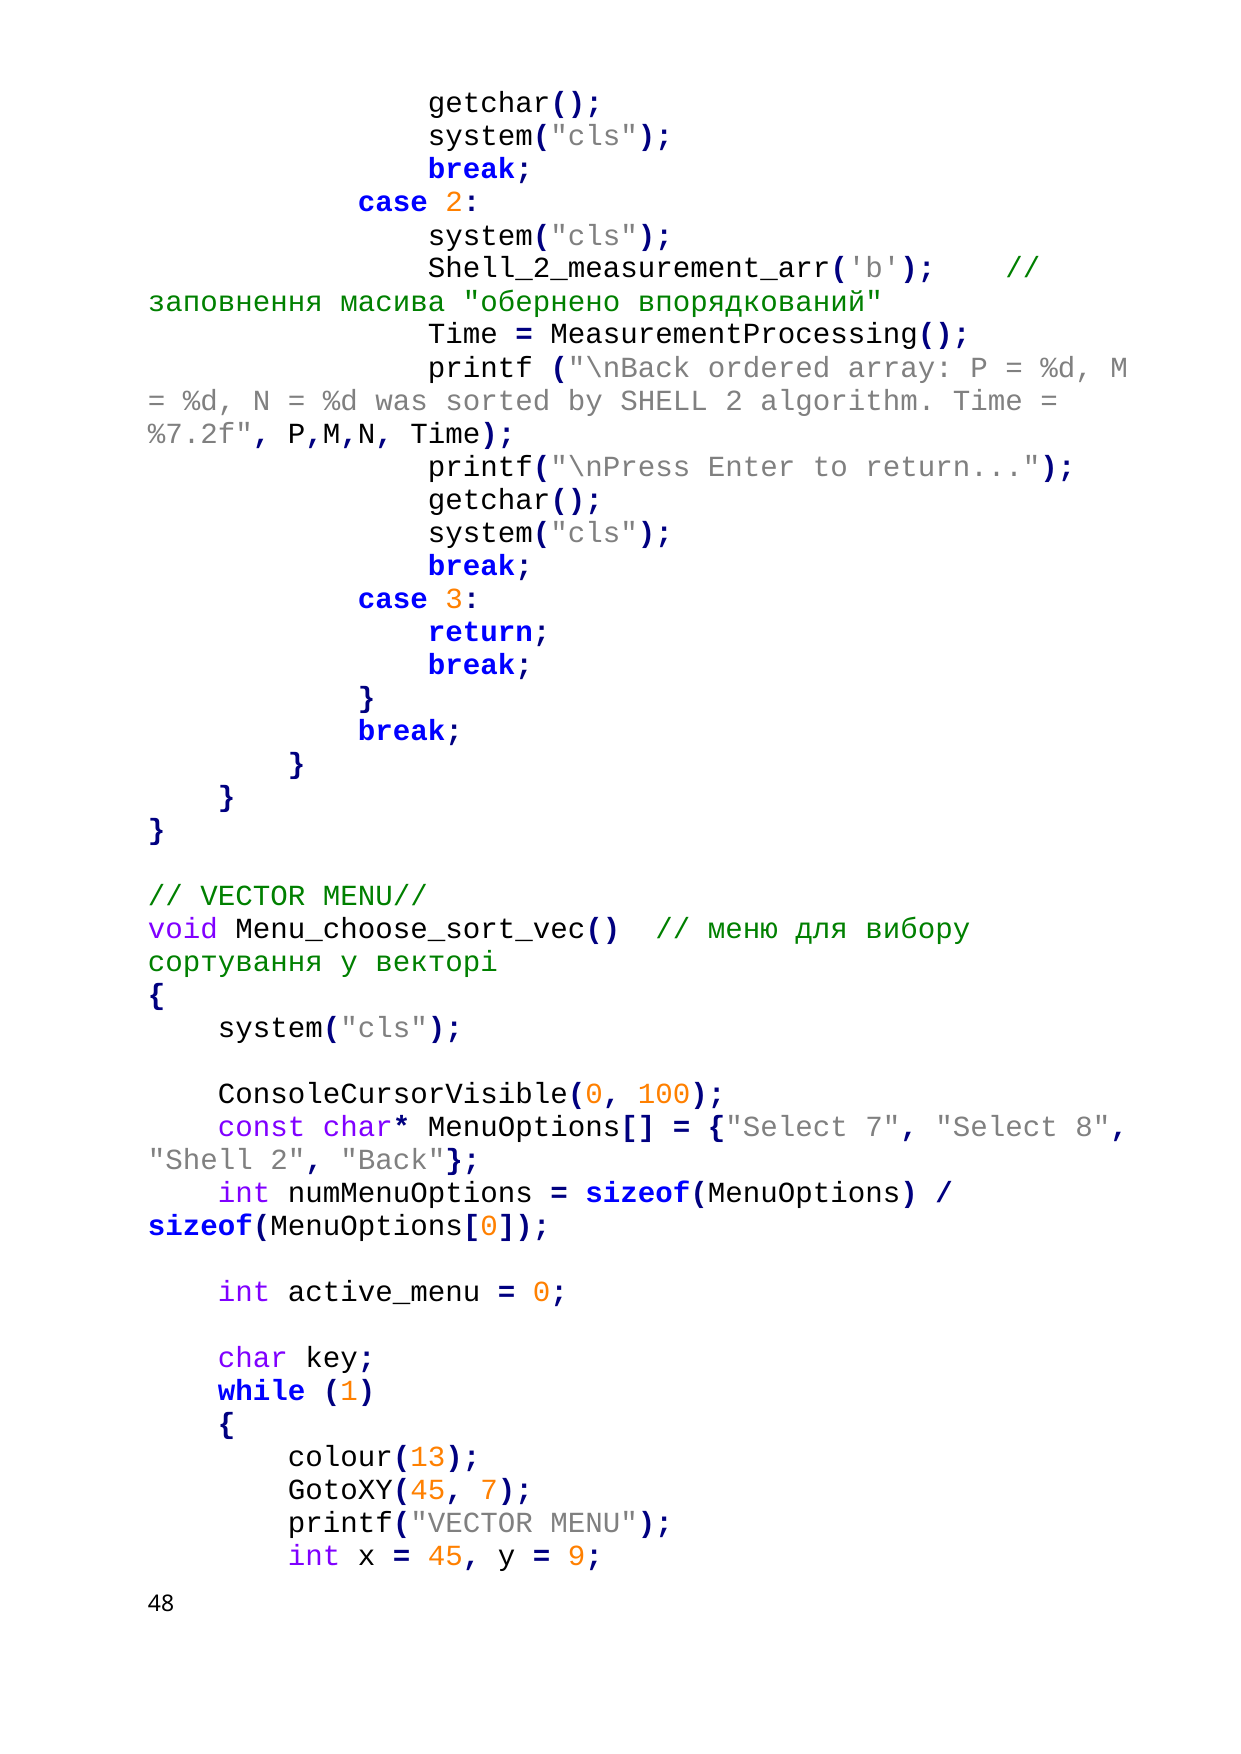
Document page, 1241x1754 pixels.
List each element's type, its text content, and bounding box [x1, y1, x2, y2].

text break; [148, 154, 1152, 188]
text { [148, 1409, 1152, 1442]
text } [148, 749, 1152, 782]
text } [148, 815, 1152, 848]
text colour(13); [148, 1442, 1152, 1475]
text return; [148, 617, 1152, 650]
text // VECTOR MENU// [148, 881, 1152, 914]
text { [148, 980, 1152, 1013]
text break; [148, 716, 1152, 749]
text system("cls"); [148, 1013, 1152, 1046]
text while (1) [148, 1376, 1152, 1409]
text const char* MenuOptions[] = {"Select 7", "Select 8", "Shell 2", "Back"}; [148, 1112, 1152, 1178]
text int active_menu = 0; [148, 1277, 1152, 1310]
text GotoXY(45, 7); [148, 1475, 1152, 1508]
text getchar(); [148, 485, 1152, 518]
text void Menu_choose_sort_vec() // меню для вибору сортування у векторі [148, 914, 1152, 980]
text case 3: [148, 584, 1152, 617]
text system("cls"); [148, 122, 1152, 154]
text char key; [148, 1343, 1152, 1376]
text getchar(); [148, 88, 1152, 122]
text int numMenuOptions = sizeof(MenuOptions) / sizeof(MenuOptions[0]); [148, 1178, 1152, 1244]
text int x = 45, y = 9; [148, 1541, 1152, 1574]
text system("cls"); [148, 221, 1152, 254]
text Time = MeasurementProcessing(); [148, 320, 1152, 353]
text printf ("\nBack ordered array: P = %d, M = %d, N = %d was sorted by SHELL 2 algorithm. Time = %7.2f", P,M,N, Time); [148, 353, 1152, 452]
text break; [148, 650, 1152, 683]
text } [148, 683, 1152, 716]
text } [148, 782, 1152, 815]
text system("cls"); [148, 518, 1152, 551]
text printf("VECTOR MENU"); [148, 1508, 1152, 1541]
text ConsoleCursorVisible(0, 100); [148, 1079, 1152, 1112]
text printf("\nPress Enter to return..."); [148, 452, 1152, 485]
text break; [148, 551, 1152, 584]
text case 2: [148, 188, 1152, 221]
text Shell_2_measurement_arr('b'); // заповнення масива "обернено впорядкований" [148, 254, 1152, 320]
